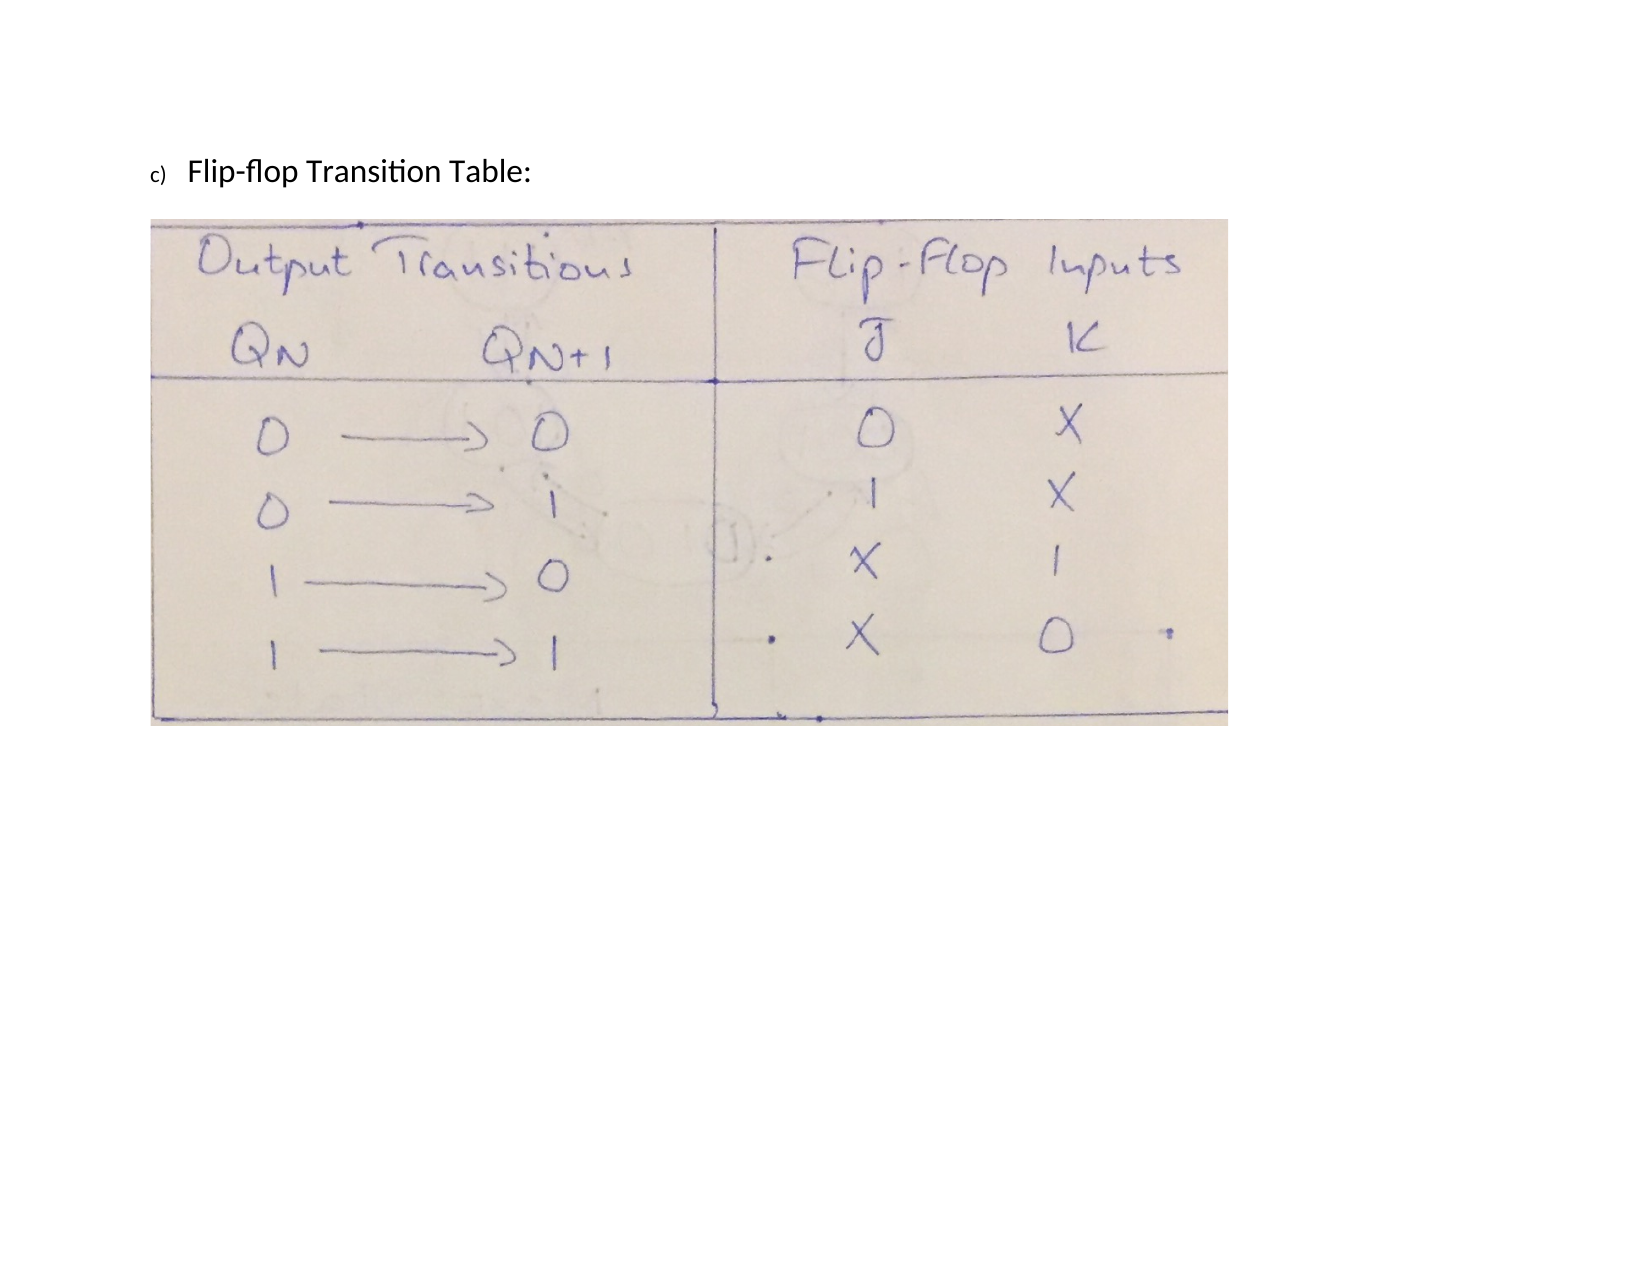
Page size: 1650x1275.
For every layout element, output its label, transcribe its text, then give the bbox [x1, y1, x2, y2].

list Flip-flop Transition Table: [150, 150, 1500, 191]
picture [150, 219, 1229, 726]
